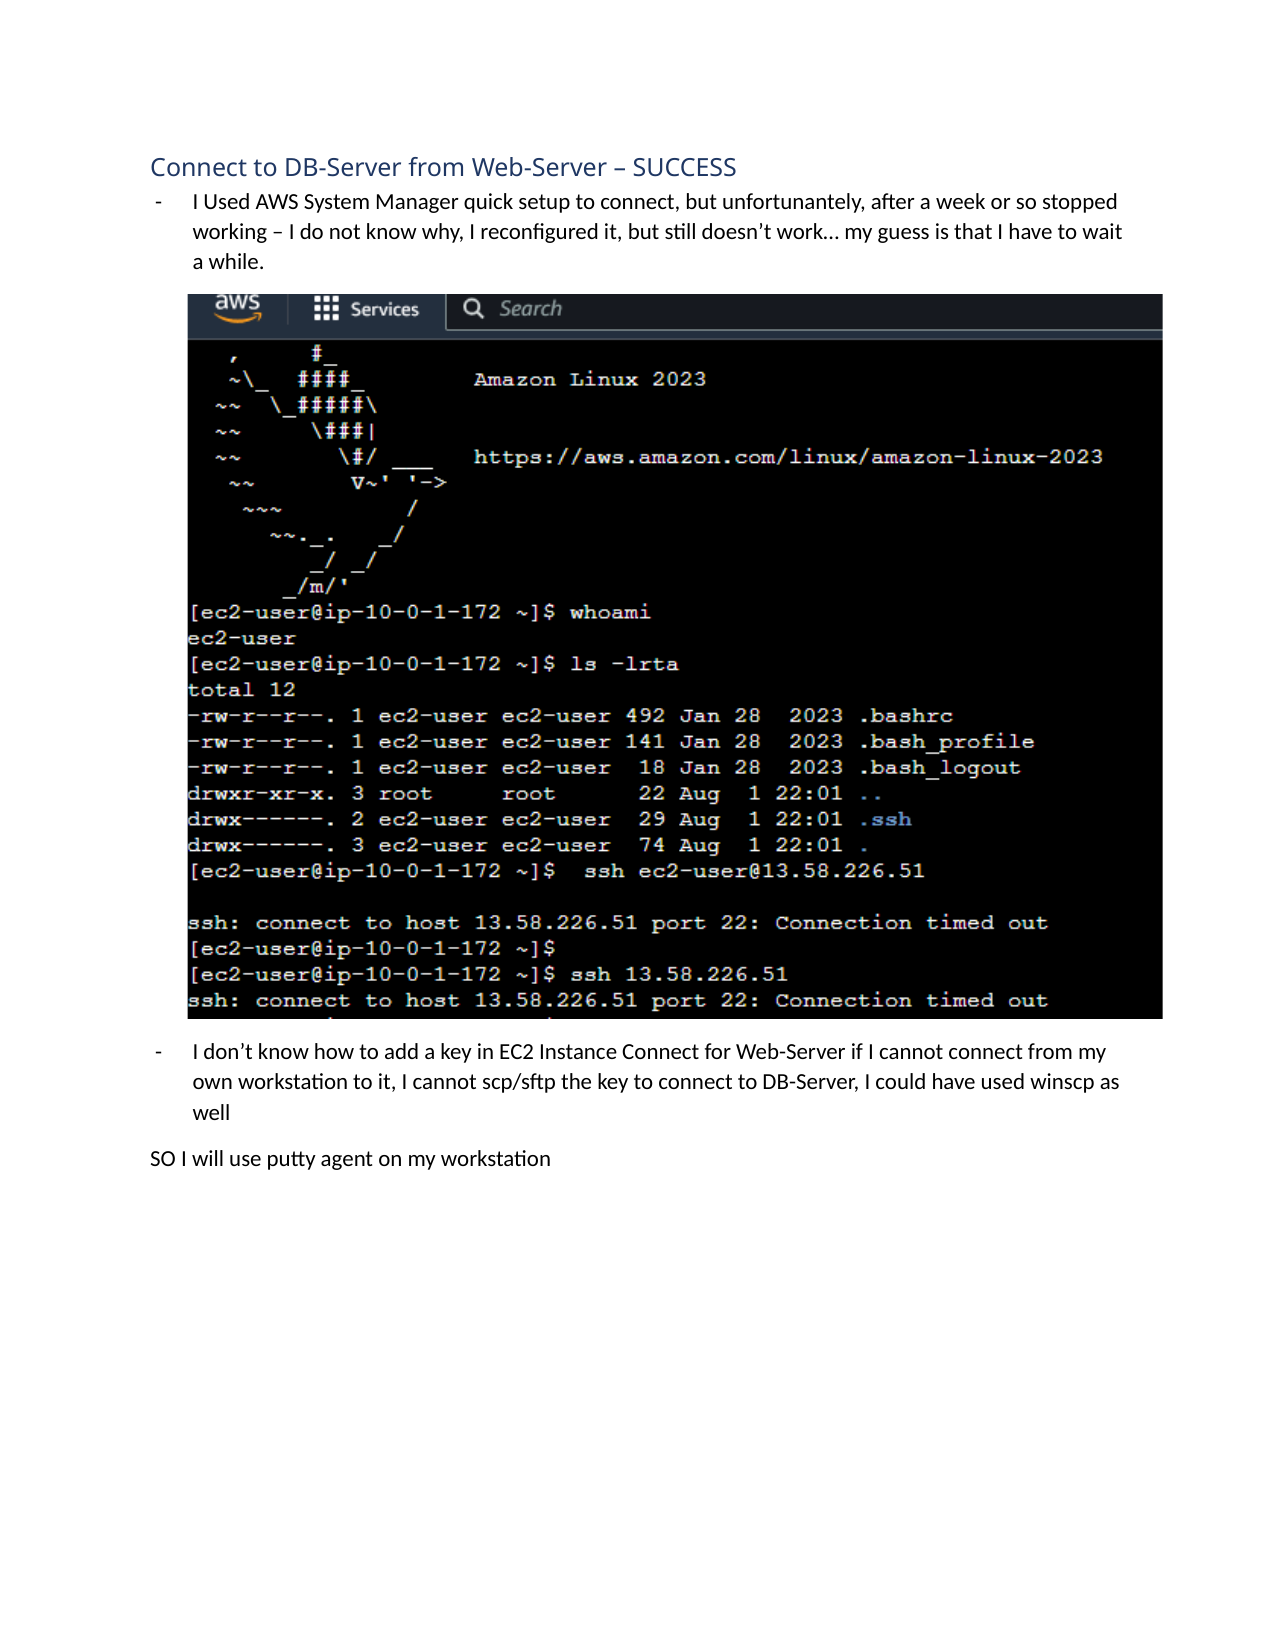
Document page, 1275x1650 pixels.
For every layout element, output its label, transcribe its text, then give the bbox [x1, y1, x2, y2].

list I don’t know how to add a key in EC2 Instance Connect for Web-Server if I cannot connect from my own workstation to it, I cannot scp/sftp the key to connect to DB-Server, I could have used winscp as well [155, 1037, 1125, 1126]
list I Used AWS System Manager quick setup to connect, but unfortunantely, after a week or so stopped working – I do not know why, I reconfigured it, but still doesn’t work… my guess is that I have to wait a while. [155, 187, 1125, 275]
picture [187, 294, 1163, 1019]
text SO I will use putty agent on my workstation [150, 1144, 1125, 1173]
subtitle Connect to DB-Server from Web-Server – SUCCESS [150, 150, 1125, 184]
